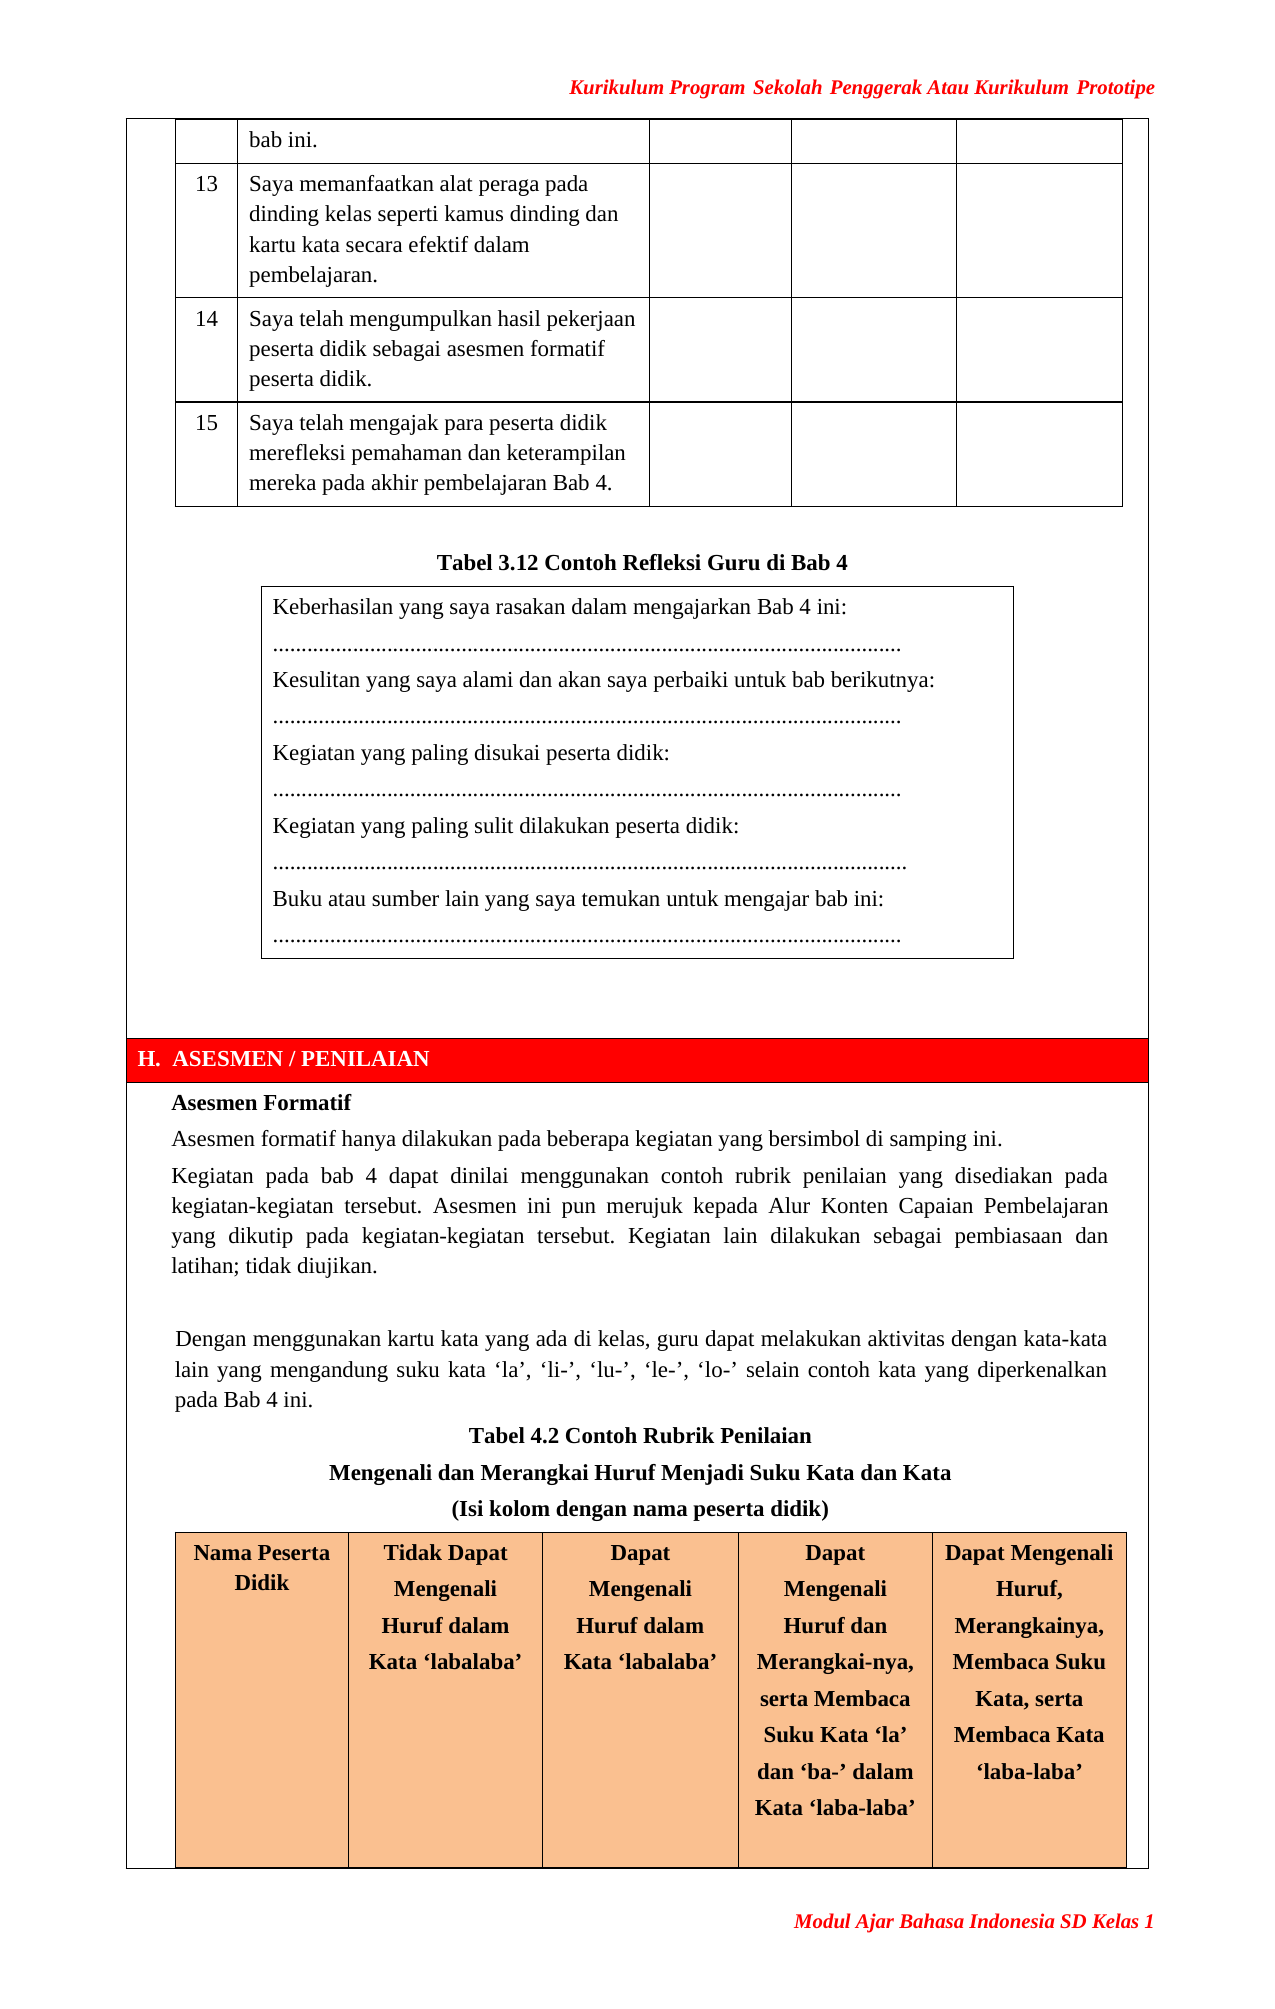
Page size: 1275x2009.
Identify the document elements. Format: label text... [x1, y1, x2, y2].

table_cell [127, 1083, 1148, 1868]
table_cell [127, 119, 1148, 1038]
table_cell H. ASESMEN / PENILAIAN [127, 1039, 1148, 1082]
